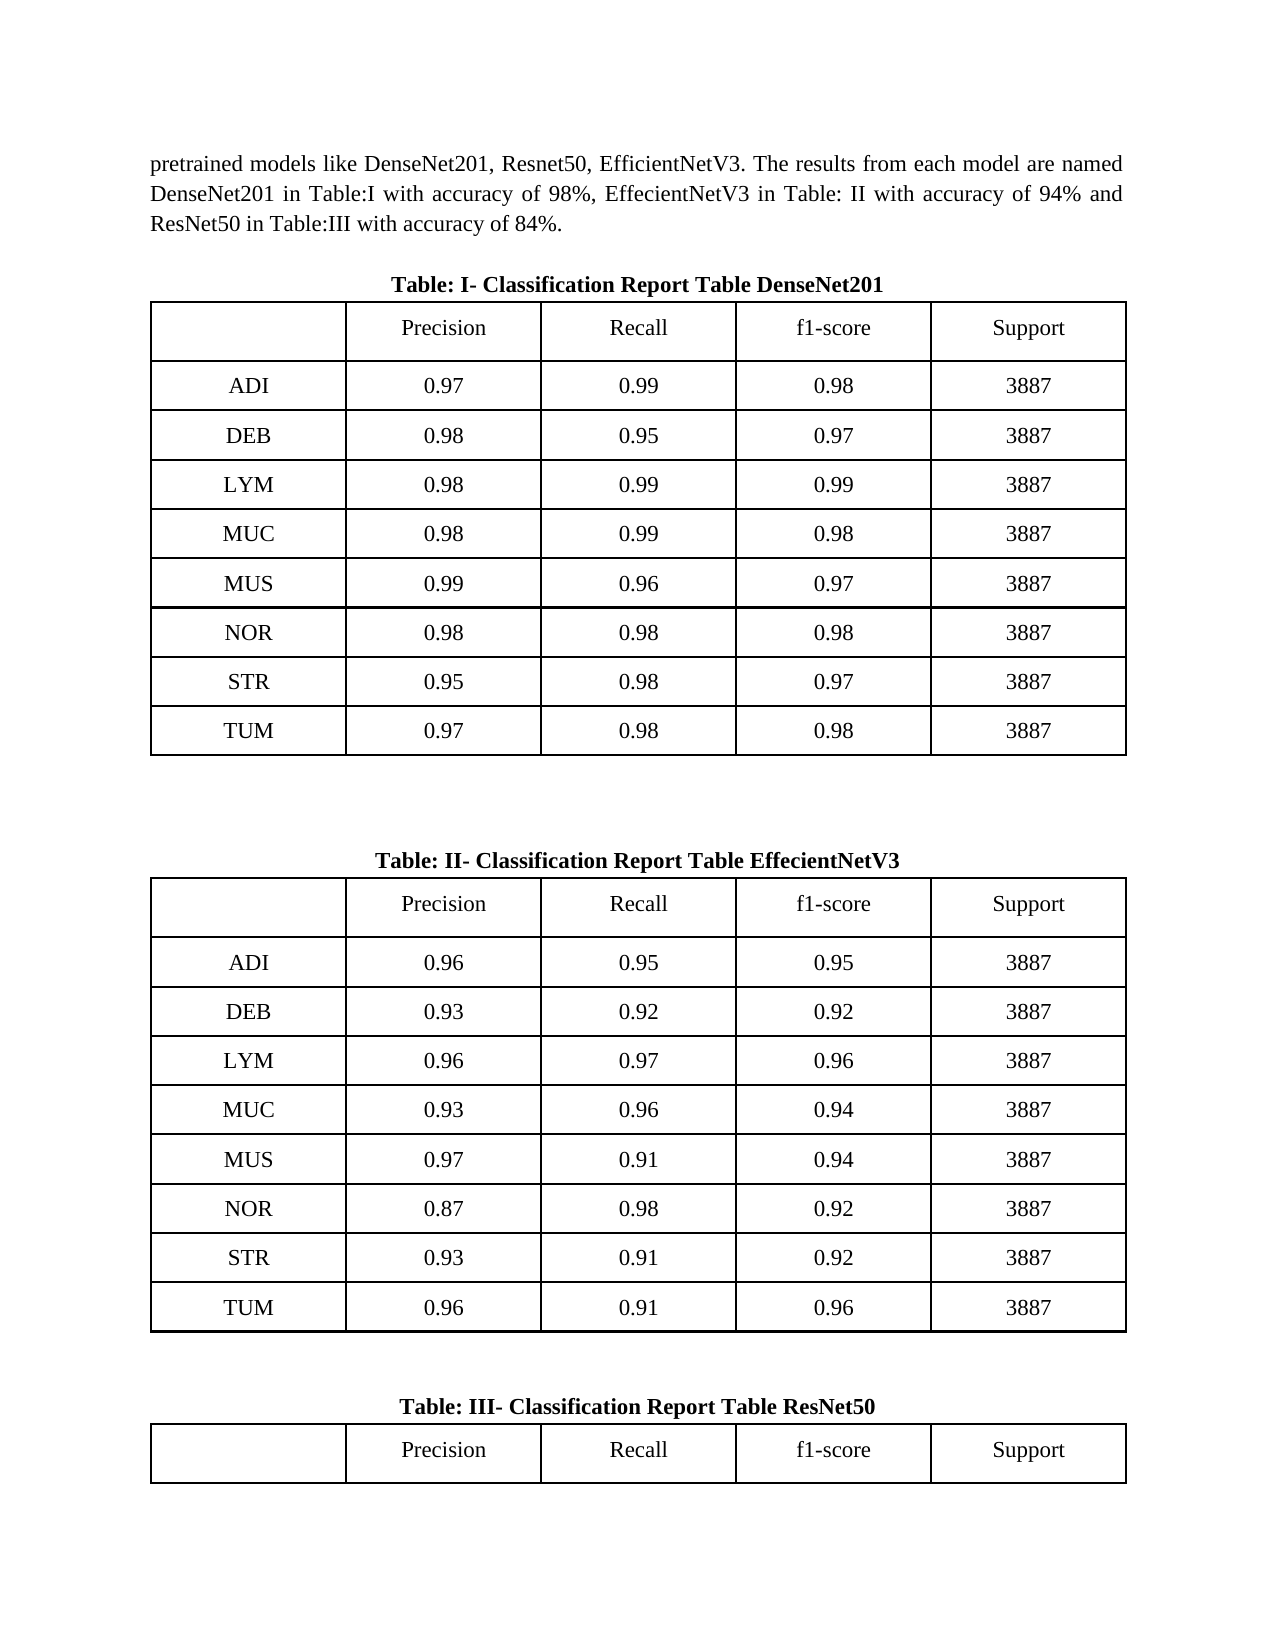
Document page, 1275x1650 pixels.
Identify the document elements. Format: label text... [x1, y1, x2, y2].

table_cell ADI [152, 362, 345, 409]
table_cell 0.92 [737, 988, 930, 1035]
text Table: III- Classification Report Table ResNet50 [150, 1393, 1125, 1419]
table_cell 3887 [932, 510, 1125, 557]
table_header Support [932, 303, 1125, 360]
table_cell 0.95 [542, 411, 735, 459]
table_cell ADI [152, 938, 345, 986]
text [150, 150, 1125, 237]
table_cell 0.95 [347, 658, 540, 705]
table_cell 0.98 [542, 1185, 735, 1232]
table_header Precision [347, 879, 540, 936]
table_header Recall [542, 879, 735, 936]
table_cell 3887 [932, 1283, 1125, 1330]
table_cell 0.93 [347, 1086, 540, 1133]
table_header Recall [542, 303, 735, 360]
text Table: II- Classification Report Table EffecientNetV3 [150, 847, 1125, 873]
table_header Support [932, 1425, 1125, 1482]
table_cell 0.96 [737, 1283, 930, 1330]
table_cell 0.99 [542, 362, 735, 409]
table_cell 0.98 [737, 609, 930, 656]
table_cell NOR [152, 609, 345, 656]
table_cell 0.99 [542, 461, 735, 508]
table_cell 0.97 [737, 559, 930, 606]
table_cell 3887 [932, 609, 1125, 656]
table_cell 3887 [932, 1185, 1125, 1232]
table_header Precision [347, 1425, 540, 1482]
table_cell 3887 [932, 411, 1125, 459]
table_cell 3887 [932, 938, 1125, 986]
text Table: I- Classification Report Table DenseNet201 [150, 271, 1125, 297]
table_cell 3887 [932, 658, 1125, 705]
table_cell 0.98 [347, 609, 540, 656]
table_header [152, 1425, 345, 1482]
table_cell STR [152, 1234, 345, 1281]
table_cell 0.97 [542, 1037, 735, 1084]
table_cell 0.93 [347, 1234, 540, 1281]
table_cell 0.98 [542, 658, 735, 705]
table_cell 0.99 [737, 461, 930, 508]
table_header Precision [347, 303, 540, 360]
table_cell 3887 [932, 559, 1125, 606]
table_cell 0.98 [737, 362, 930, 409]
table_cell 3887 [932, 362, 1125, 409]
table_cell TUM [152, 1283, 345, 1330]
table_cell 0.97 [347, 362, 540, 409]
table_cell LYM [152, 1037, 345, 1084]
table_cell MUC [152, 510, 345, 557]
table_cell DEB [152, 988, 345, 1035]
table_cell STR [152, 658, 345, 705]
table_cell 0.98 [347, 411, 540, 459]
table_cell 0.99 [542, 510, 735, 557]
table_cell 0.92 [737, 1185, 930, 1232]
table_cell TUM [152, 707, 345, 754]
table_cell 0.97 [737, 658, 930, 705]
table_cell 0.97 [347, 1135, 540, 1183]
table_cell 3887 [932, 707, 1125, 754]
table_cell 3887 [932, 1037, 1125, 1084]
table_cell 0.98 [347, 510, 540, 557]
table_cell MUS [152, 559, 345, 606]
table_cell 0.91 [542, 1234, 735, 1281]
table_header f1-score [737, 303, 930, 360]
table_cell 3887 [932, 461, 1125, 508]
table_cell 0.98 [542, 707, 735, 754]
table_cell 0.96 [737, 1037, 930, 1084]
table_cell 3887 [932, 1135, 1125, 1183]
table_cell 0.98 [737, 510, 930, 557]
table_cell 0.91 [542, 1135, 735, 1183]
table_cell MUC [152, 1086, 345, 1133]
table_cell NOR [152, 1185, 345, 1232]
table_cell 0.98 [542, 609, 735, 656]
table_cell 3887 [932, 1086, 1125, 1133]
table_cell 0.96 [347, 1037, 540, 1084]
table_cell 0.96 [347, 938, 540, 986]
table_cell 0.93 [347, 988, 540, 1035]
table_cell 0.96 [347, 1283, 540, 1330]
table_cell LYM [152, 461, 345, 508]
table_header Recall [542, 1425, 735, 1482]
table_cell 3887 [932, 988, 1125, 1035]
table_cell 0.99 [347, 559, 540, 606]
table_cell 0.96 [542, 1086, 735, 1133]
table_header [152, 879, 345, 936]
table_cell 0.96 [542, 559, 735, 606]
table_cell 0.94 [737, 1086, 930, 1133]
table_cell 0.95 [737, 938, 930, 986]
table_cell 0.92 [542, 988, 735, 1035]
table_cell 0.98 [737, 707, 930, 754]
table_cell 3887 [932, 1234, 1125, 1281]
table_cell 0.87 [347, 1185, 540, 1232]
table_cell 0.97 [737, 411, 930, 459]
table_cell 0.95 [542, 938, 735, 986]
table_header f1-score [737, 879, 930, 936]
table_header [152, 303, 345, 360]
table_cell 0.94 [737, 1135, 930, 1183]
table_cell DEB [152, 411, 345, 459]
table_cell MUS [152, 1135, 345, 1183]
table_header Support [932, 879, 1125, 936]
table_cell 0.97 [347, 707, 540, 754]
table_cell 0.91 [542, 1283, 735, 1330]
table_cell 0.98 [347, 461, 540, 508]
table_header f1-score [737, 1425, 930, 1482]
table_cell 0.92 [737, 1234, 930, 1281]
